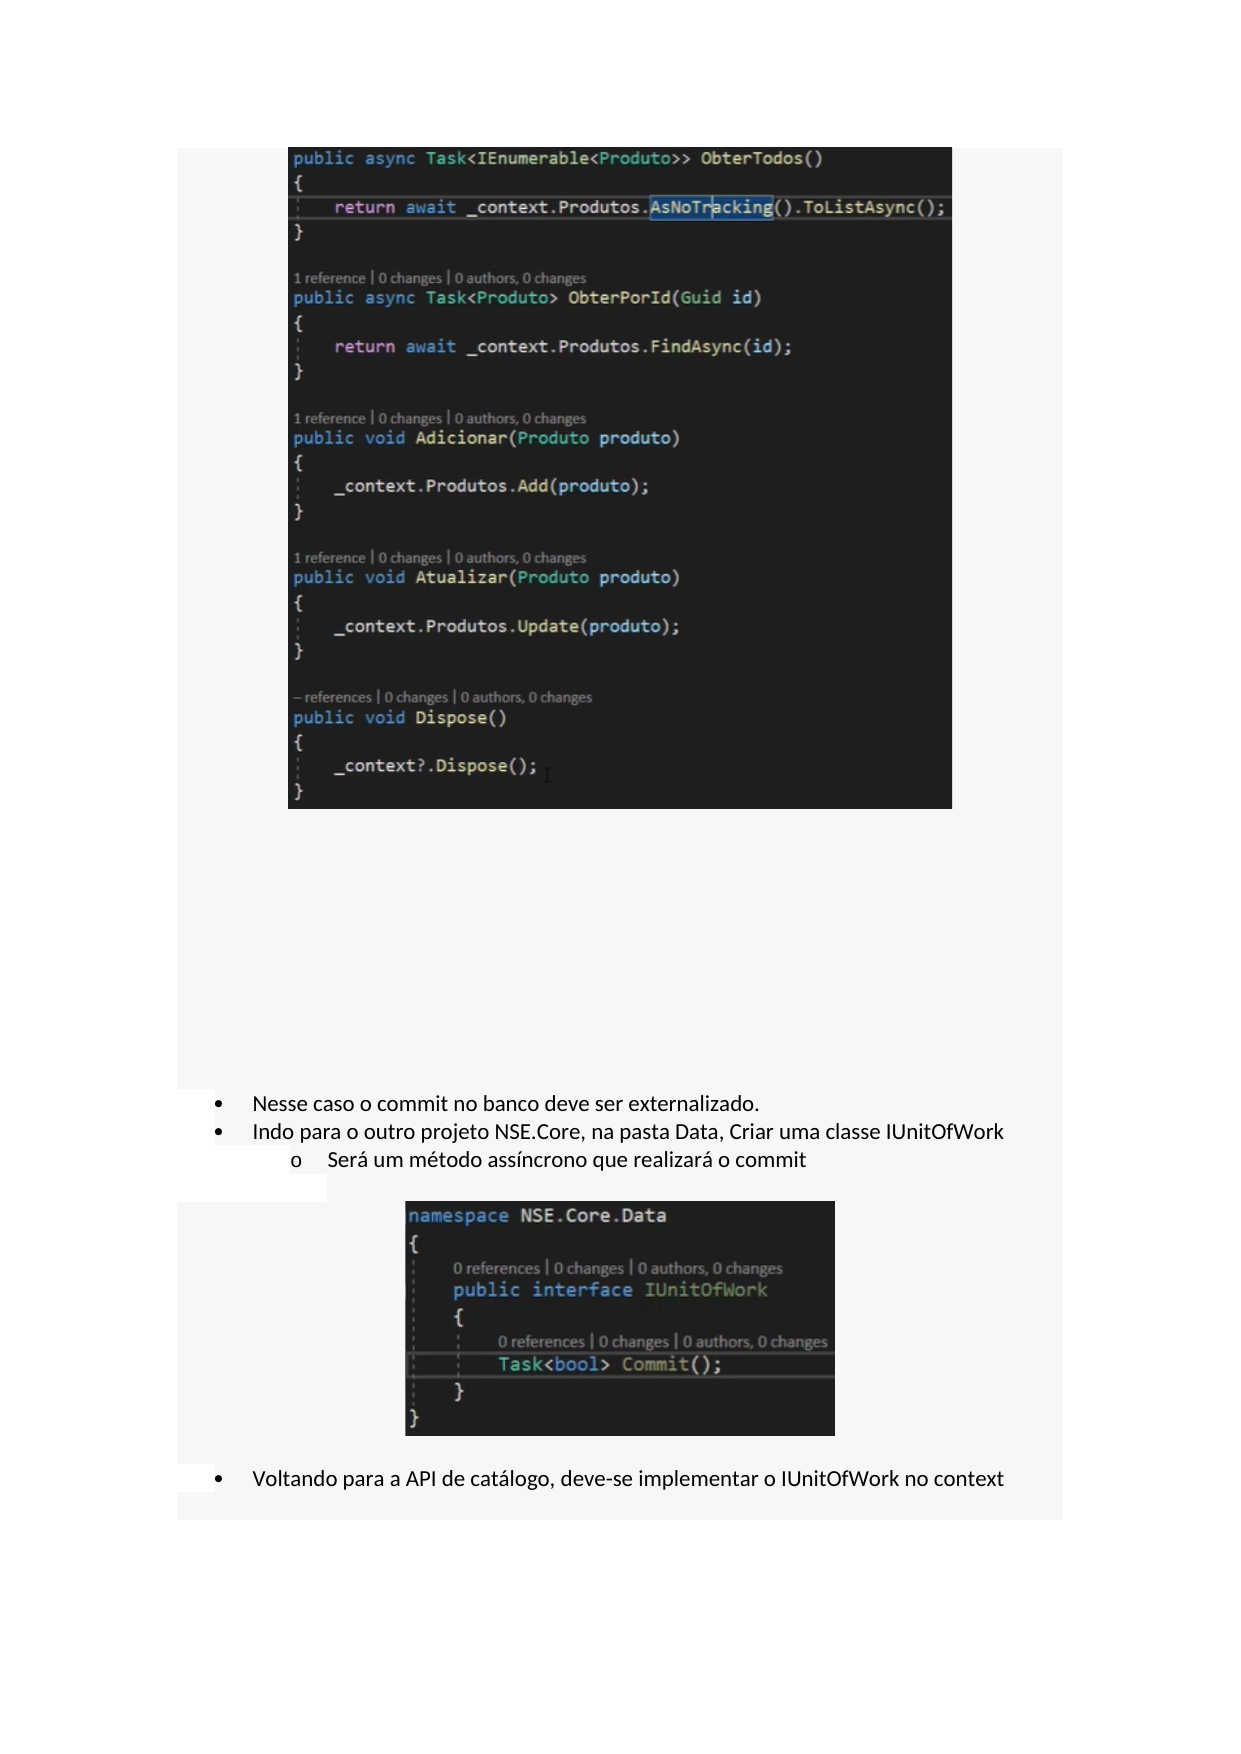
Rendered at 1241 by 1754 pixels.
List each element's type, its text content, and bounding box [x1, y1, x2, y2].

list Será um método assíncrono que realizará o commit [290, 1145, 1063, 1174]
list Nesse caso o commit no banco deve ser externalizado. [215, 1089, 1063, 1117]
list Indo para o outro projeto NSE.Core, na pasta Data, Criar uma classe IUnitOfWork [215, 1117, 1063, 1145]
picture [288, 147, 953, 809]
list Voltando para a API de catálogo, deve-se implementar o IUnitOfWork no context [215, 1464, 1063, 1492]
picture [405, 1201, 835, 1436]
